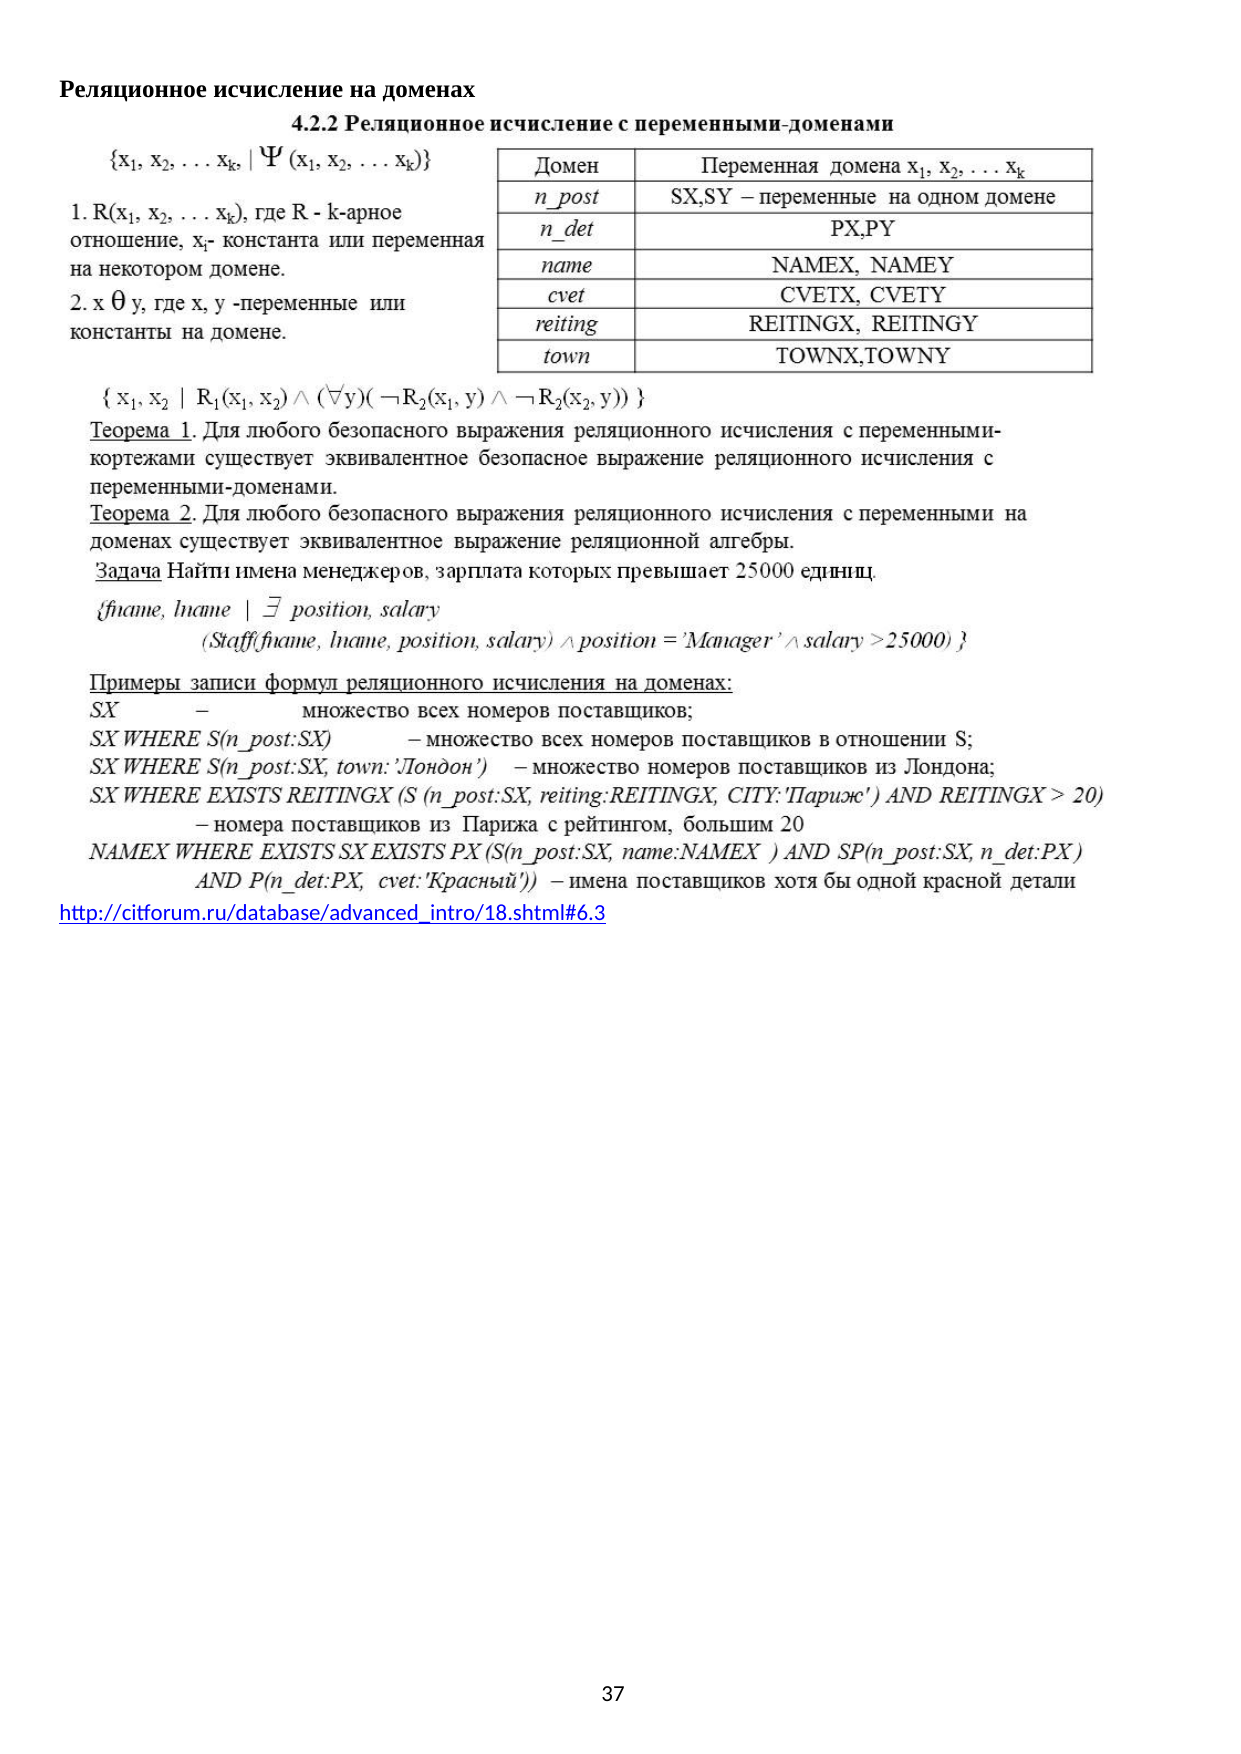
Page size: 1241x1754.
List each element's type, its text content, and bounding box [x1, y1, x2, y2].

text http://citforum.ru/database/advanced_intro/18.shtml#6.3 [59, 898, 1127, 926]
text Реляционное исчисление на доменах [59, 74, 1127, 103]
picture [59, 102, 1121, 899]
